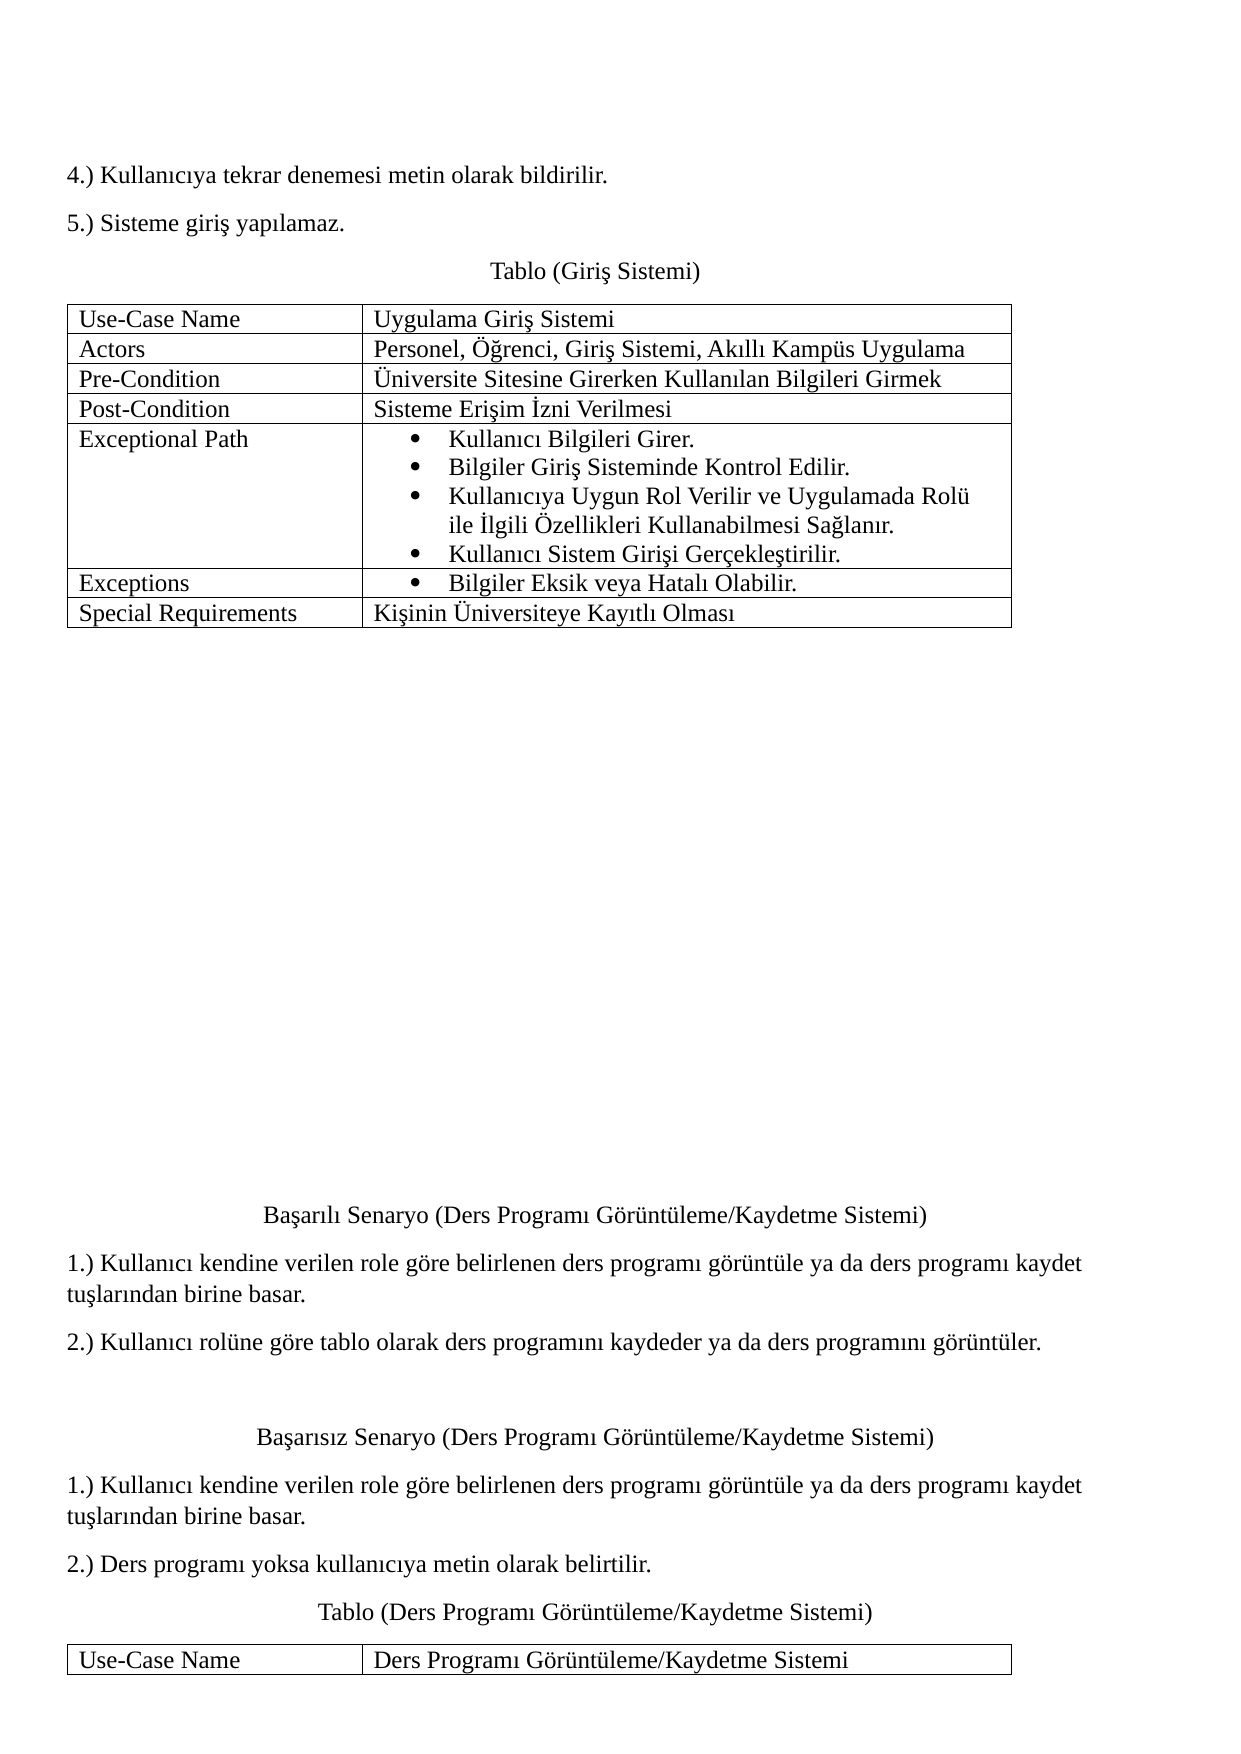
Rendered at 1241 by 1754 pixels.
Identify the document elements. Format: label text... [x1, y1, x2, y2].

text 2.) Ders programı yoksa kullanıcıya metin olarak belirtilir. [67, 1549, 1123, 1578]
text 2.) Kullanıcı rolüne göre tablo olarak ders programını kaydeder ya da ders programını görüntüler. [67, 1327, 1123, 1356]
table_header Use-Case Name [68, 1645, 362, 1674]
text 1.) Kullanıcı kendine verilen role göre belirlenen ders programı görüntüle ya da ders programı kaydet tuşlarından birine basar. [67, 1248, 1123, 1308]
table_cell Kullanıcı Bilgileri Girer. Bilgiler Giriş Sisteminde Kontrol Edilir. Kullanıcıya Uygun Rol Verilir ve Uygulamada Rolü ile İlgili Özellikleri Kullanabilmesi Sağlanır. Kullanıcı Sistem Girişi Gerçekleştirilir. [363, 424, 1011, 567]
table_cell Special Requirements [68, 598, 362, 627]
table_cell Sisteme Erişim İzni Verilmesi [363, 394, 1011, 423]
text Başarılı Senaryo (Ders Programı Görüntüleme/Kaydetme Sistemi) [67, 1201, 1123, 1229]
text Tablo (Ders Programı Görüntüleme/Kaydetme Sistemi) [67, 1597, 1123, 1625]
table_cell Post-Condition [68, 394, 362, 423]
table_header Use-Case Name [68, 305, 362, 333]
text 4.) Kullanıcıya tekrar denemesi metin olarak bildirilir. [67, 160, 1123, 189]
text 1.) Kullanıcı kendine verilen role göre belirlenen ders programı görüntüle ya da ders programı kaydet tuşlarından birine basar. [67, 1470, 1123, 1530]
table_header Ders Programı Görüntüleme/Kaydetme Sistemi [363, 1645, 1011, 1674]
table_cell Exceptional Path [68, 424, 362, 567]
table_cell Kişinin Üniversiteye Kayıtlı Olması [363, 598, 1011, 627]
table_header Uygulama Giriş Sistemi [363, 305, 1011, 333]
text Başarısız Senaryo (Ders Programı Görüntüleme/Kaydetme Sistemi) [67, 1422, 1123, 1451]
text Tablo (Giriş Sistemi) [67, 256, 1123, 284]
table_cell Üniversite Sitesine Girerken Kullanılan Bilgileri Girmek [363, 364, 1011, 393]
table_cell Exceptions [68, 569, 362, 597]
text 5.) Sisteme giriş yapılamaz. [67, 208, 1123, 237]
table_cell Pre-Condition [68, 364, 362, 393]
table_cell Actors [68, 334, 362, 363]
table_cell Personel, Öğrenci, Giriş Sistemi, Akıllı Kampüs Uygulama [363, 334, 1011, 363]
table_cell Bilgiler Eksik veya Hatalı Olabilir. [363, 569, 1011, 597]
